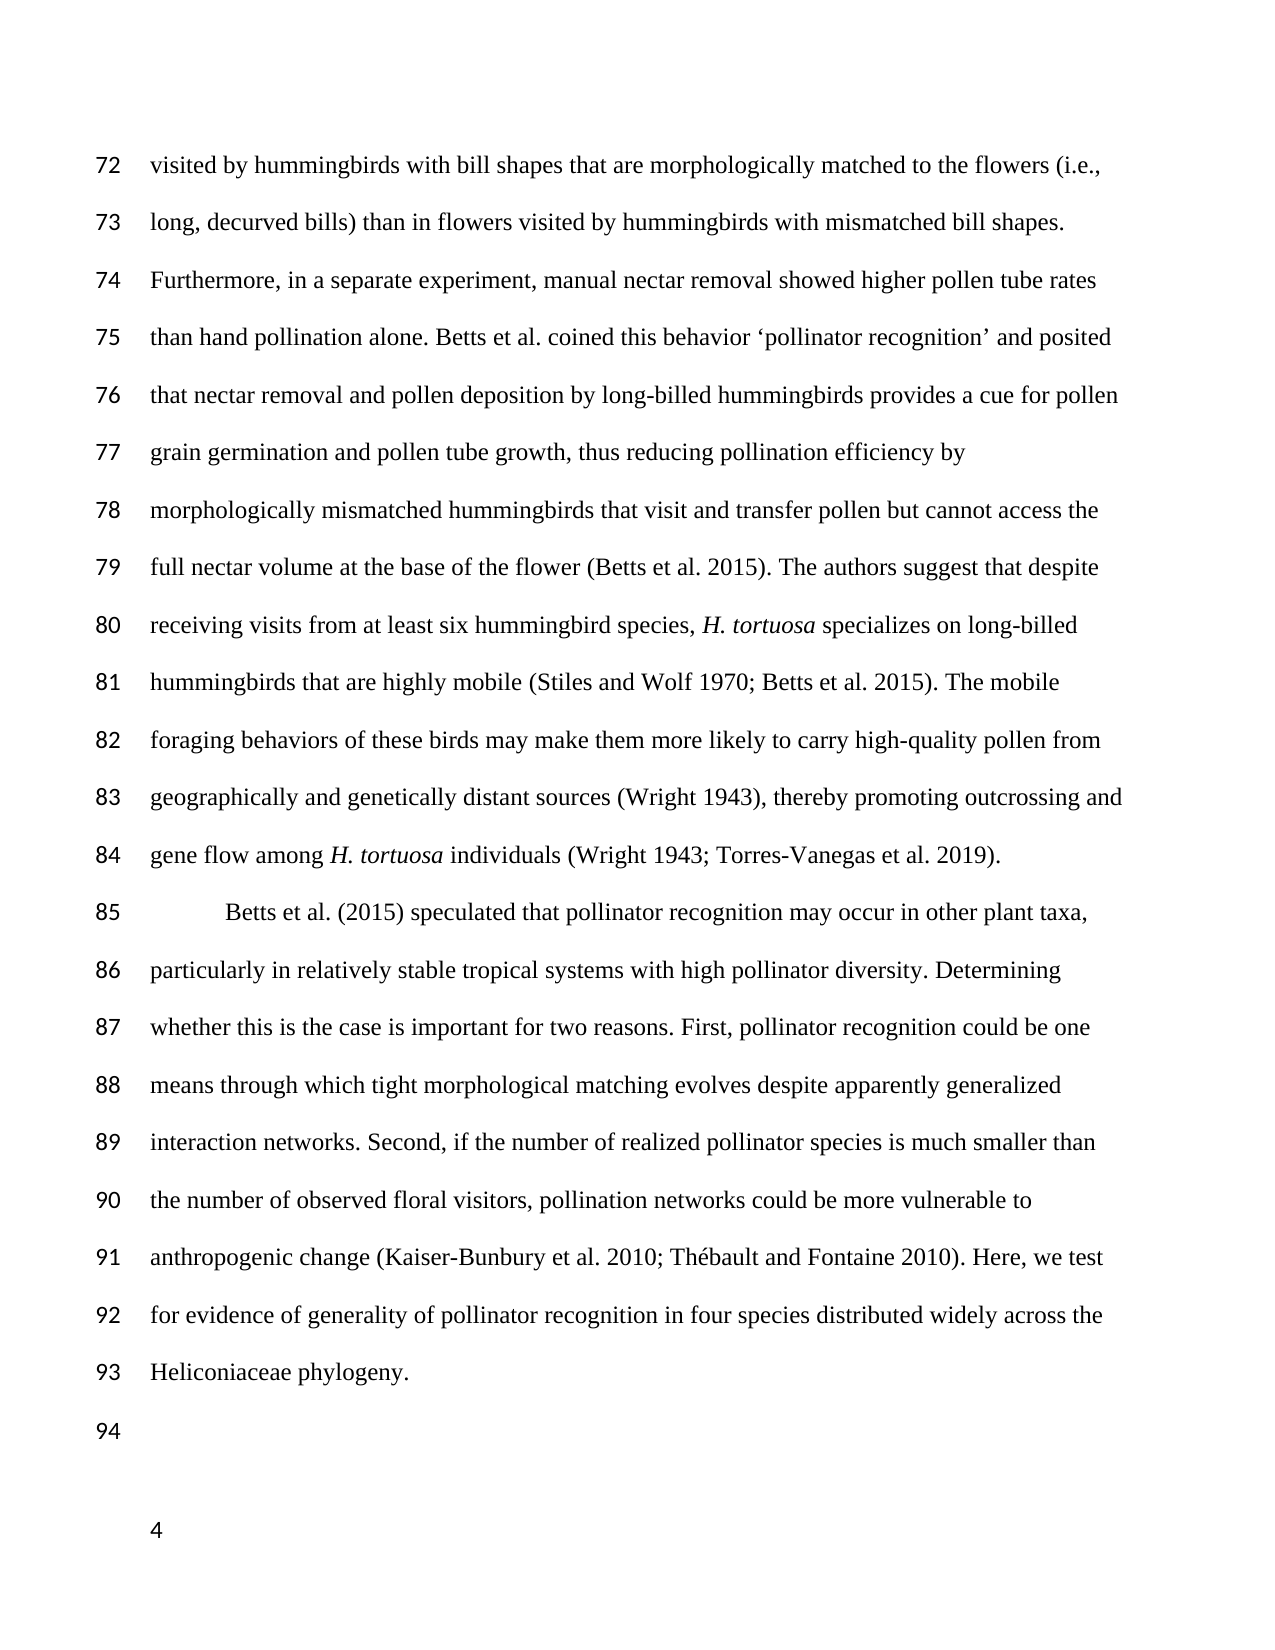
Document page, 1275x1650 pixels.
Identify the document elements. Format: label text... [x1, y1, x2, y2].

text Betts et al. (2015) speculated that pollinator recognition may occur in other plant taxa, particularly in relatively stable tropical systems with high pollinator diversity. Determining whether this is the case is important for two reasons. First, pollinator recognition could be one means through which tight morphological matching evolves despite apparently generalized interaction networks. Second, if the number of realized pollinator species is much smaller than the number of observed floral visitors, pollination networks could be more vulnerable to anthropogenic change (Kaiser‐Bunbury et al. 2010; Thébault and Fontaine 2010). Here, we test for evidence of generality of pollinator recognition in four species distributed widely across the Heliconiaceae phylogeny. [150, 897, 1125, 1386]
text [150, 150, 1125, 869]
